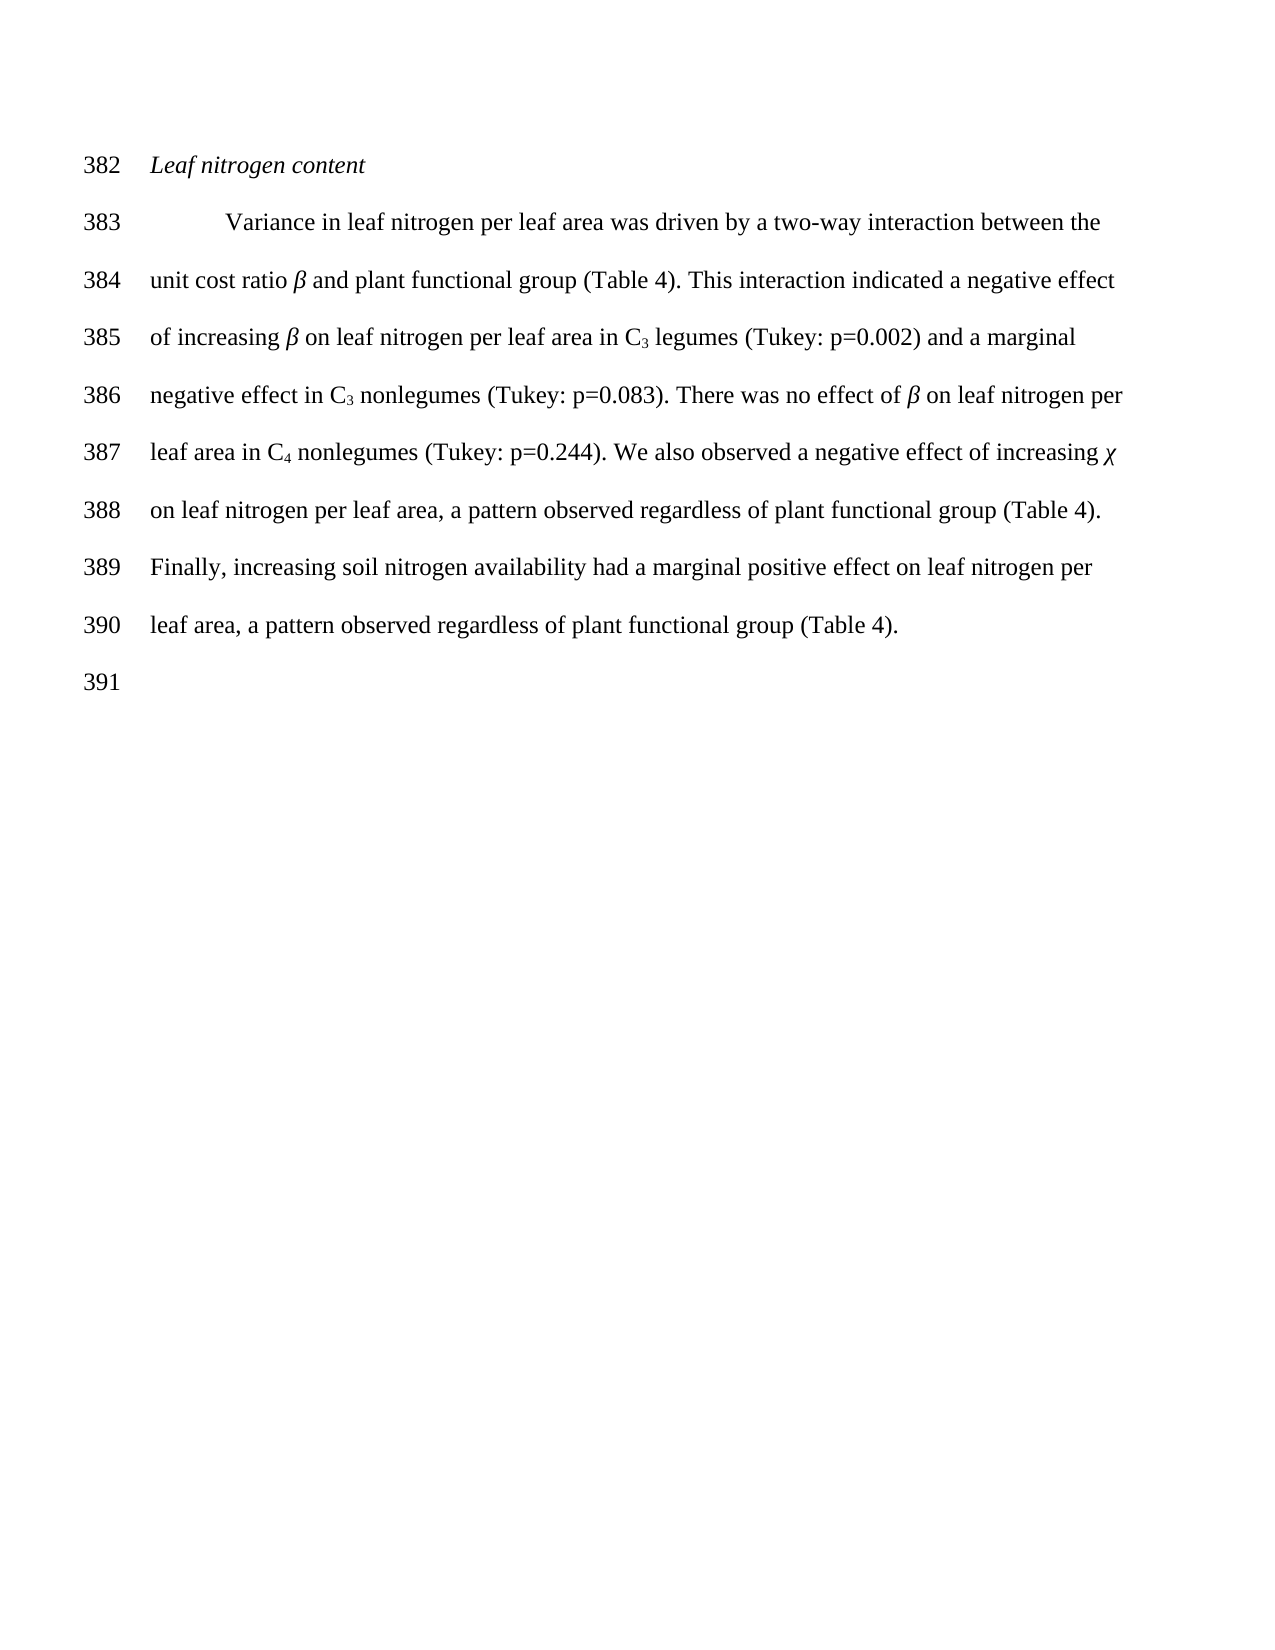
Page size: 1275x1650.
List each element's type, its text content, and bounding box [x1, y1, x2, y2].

text Variance in leaf nitrogen per leaf area was driven by a two-way interaction between the unit cost ratio β and plant functional group (Table 4). This interaction indicated a negative effect of increasing β on leaf nitrogen per leaf area in C3 legumes (Tukey: p=0.002) and a marginal negative effect in C3 nonlegumes (Tukey: p=0.083). There was no effect of β on leaf nitrogen per leaf area in C4 nonlegumes (Tukey: p=0.244). We also observed a negative effect of increasing χ on leaf nitrogen per leaf area, a pattern observed regardless of plant functional group (Table 4). Finally, increasing soil nitrogen availability had a marginal positive effect on leaf nitrogen per leaf area, a pattern observed regardless of plant functional group (Table 4). [150, 207, 1125, 639]
text Leaf nitrogen content [150, 150, 1125, 179]
